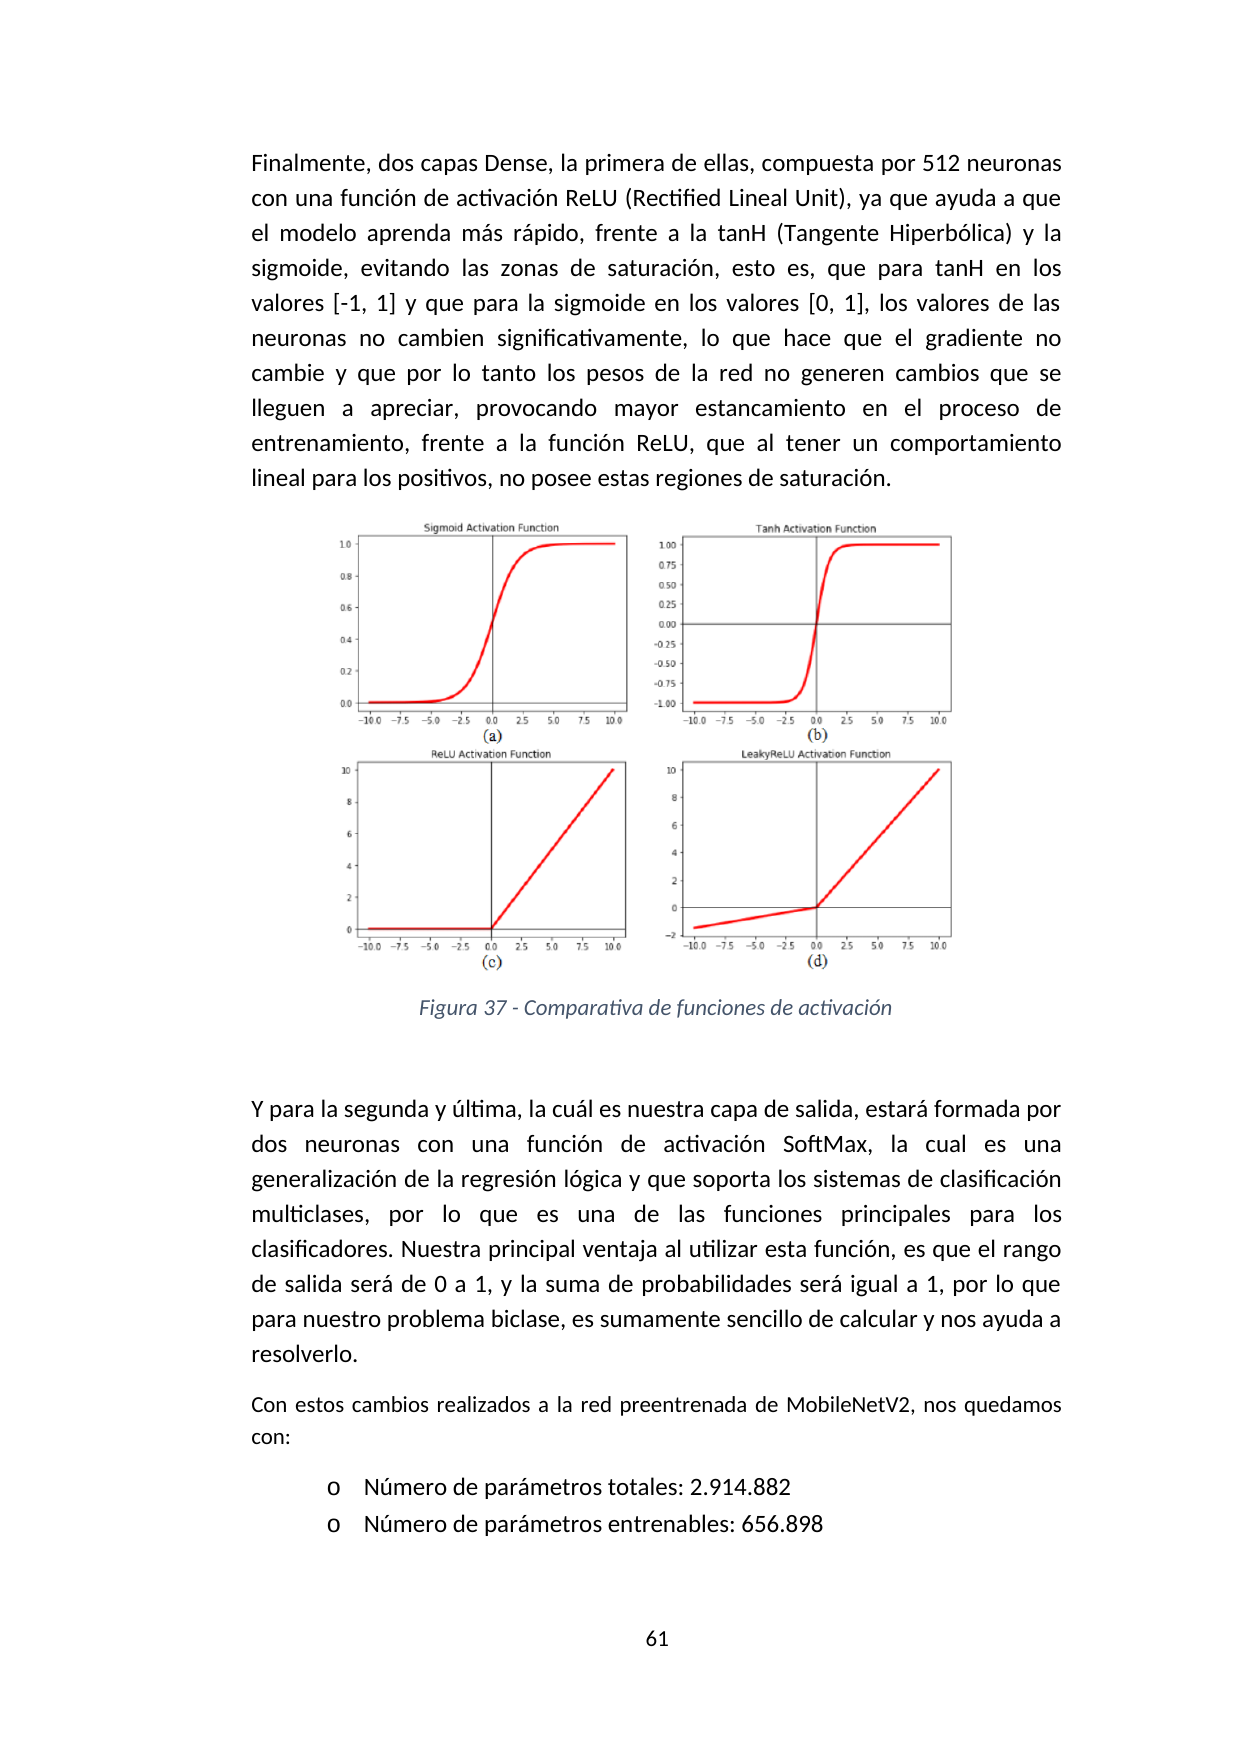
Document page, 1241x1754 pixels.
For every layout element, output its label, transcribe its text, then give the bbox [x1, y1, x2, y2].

text Finalmente, dos capas Dense, la primera de ellas, compuesta por 512 neuronas con una función de activación ReLU (Rectified Lineal Unit), ya que ayuda a que el modelo aprenda más rápido, frente a la tanH (Tangente Hiperbólica) y la sigmoide, evitando las zonas de saturación, esto es, que para tanH en los valores [-1, 1] y que para la sigmoide en los valores [0, 1], los valores de las neuronas no cambien significativamente, lo que hace que el gradiente no cambie y que por lo tanto los pesos de la red no generen cambios que se lleguen a apreciar, provocando mayor estancamiento en el proceso de entrenamiento, frente a la función ReLU, que al tener un comportamiento lineal para los positivos, no posee estas regiones de saturación. [251, 148, 1063, 493]
list Número de parámetros totales: 2.914.882 [326, 1471, 1063, 1503]
text Con estos cambios realizados a la red preentrenada de MobileNetV2, nos quedamos con: [251, 1390, 1063, 1450]
picture [328, 513, 959, 972]
list Número de parámetros entrenables: 656.898 [326, 1508, 1063, 1539]
text Y para la segunda y última, la cuál es nuestra capa de salida, estará formada por dos neuronas con una función de activación SoftMax, la cual es una generalización de la regresión lógica y que soporta los sistemas de clasificación multiclases, por lo que es una de las funciones principales para los clasificadores. Nuestra principal ventaja al utilizar esta función, es que el rango de salida será de 0 a 1, y la suma de probabilidades será igual a 1, por lo que para nuestro problema biclase, es sumamente sencillo de calcular y nos ayuda a resolverlo. [251, 1093, 1063, 1369]
